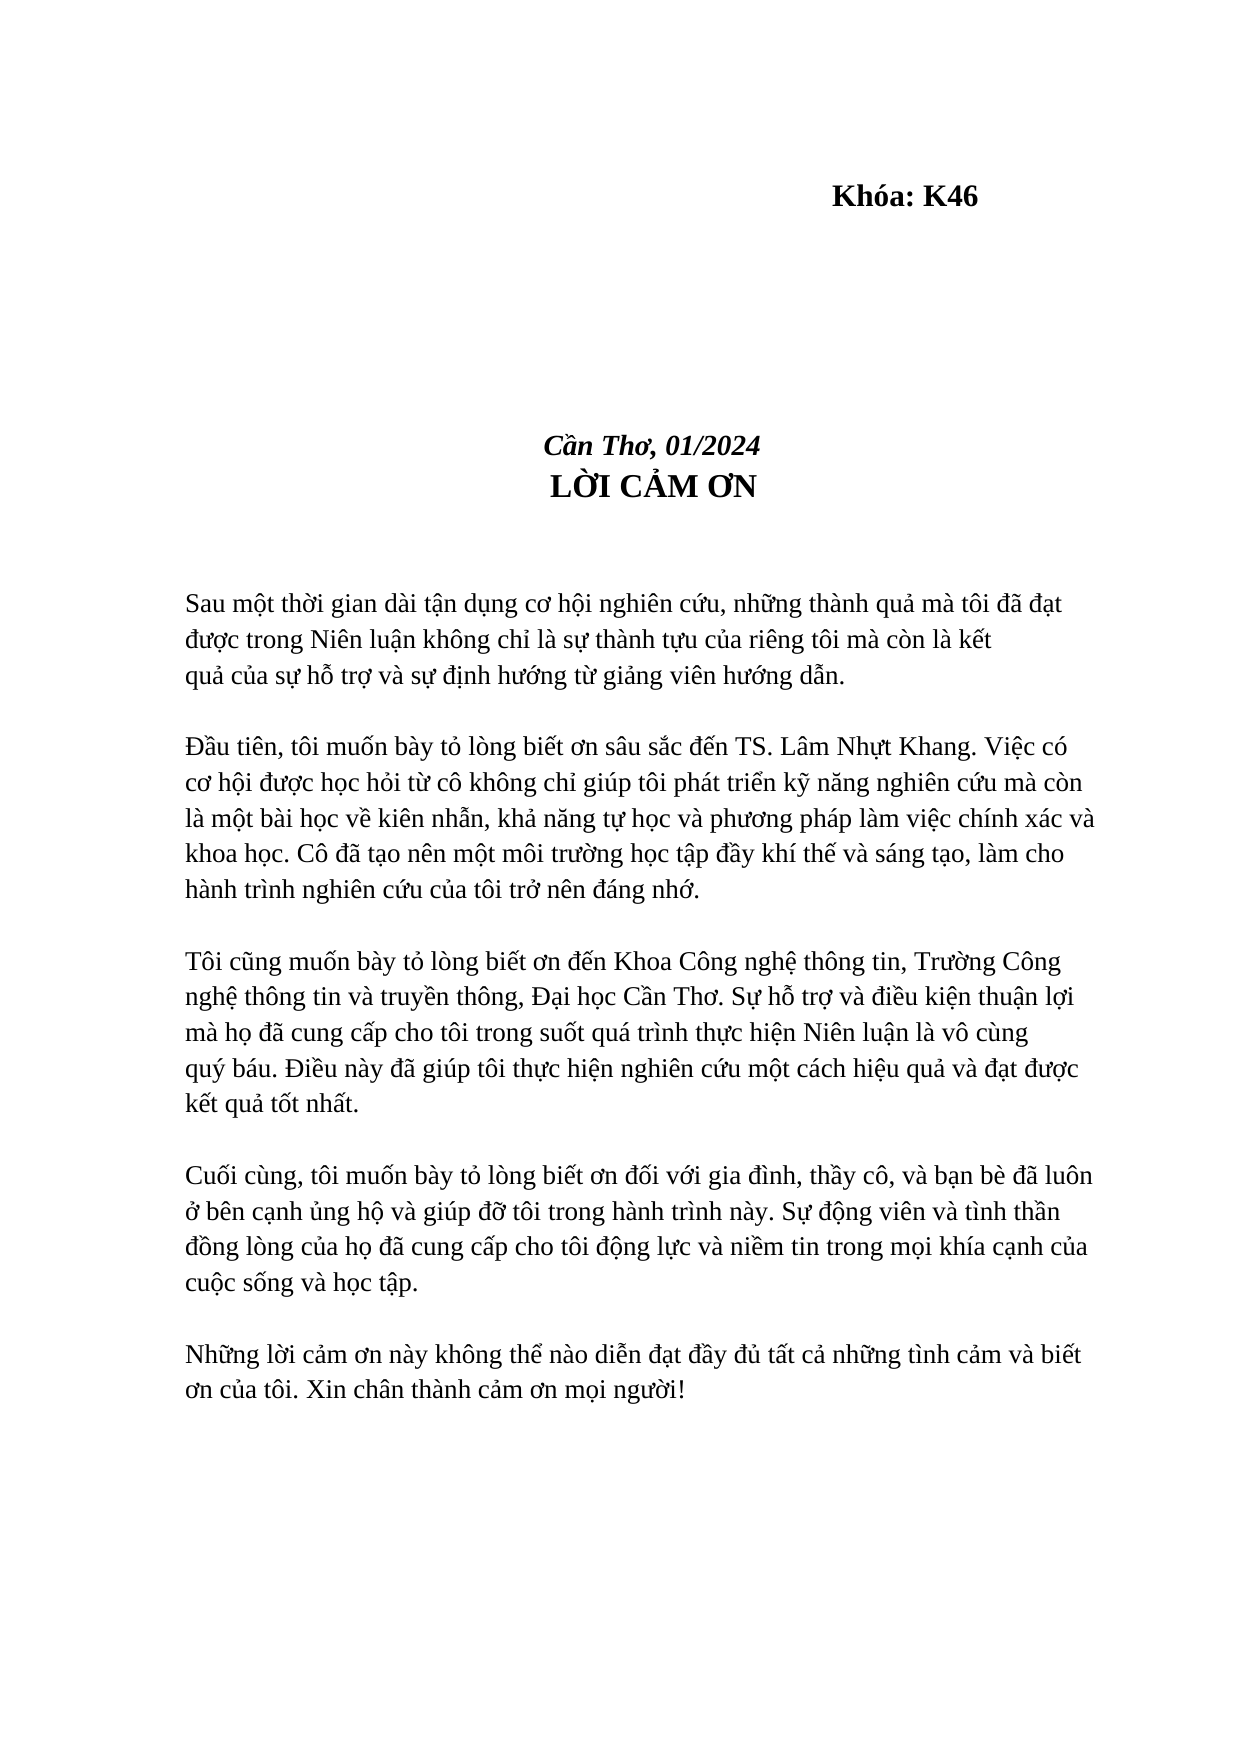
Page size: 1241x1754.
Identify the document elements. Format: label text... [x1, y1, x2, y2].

text Đầu tiên, tôi muốn bày tỏ lòng biết ơn sâu sắc đến TS. Lâm Nhựt Khang. Việc có cơ hội được học hỏi từ cô không chỉ giúp tôi phát triển kỹ năng nghiên cứu mà còn là một bài học về kiên nhẫn, khả năng tự học và phương pháp làm việc chính xác và khoa học. Cô đã tạo nên một môi trường học tập đầy khí thế và sáng tạo, làm cho hành trình nghiên cứu của tôi trở nên đáng nhớ. [185, 694, 1122, 904]
text Cuối cùng, tôi muốn bày tỏ lòng biết ơn đối với gia đình, thầy cô, và bạn bè đã luôn ở bên cạnh ủng hộ và giúp đỡ tôi trong hành trình này. Sự động viên và tình thần đồng lòng của họ đã cung cấp cho tôi động lực và niềm tin trong mọi khía cạnh của cuộc sống và học tập. [185, 1123, 1122, 1297]
text Khóa: K46 [185, 177, 1122, 213]
text Sau một thời gian dài tận dụng cơ hội nghiên cứu, những thành quả mà tôi đã đạt được trong Niên luận không chỉ là sự thành tựu của riêng tôi mà còn là kết quả của sự hỗ trợ và sự định hướng từ giảng viên hướng dẫn. [185, 587, 1122, 690]
text Cần Thơ, 01/2024 [185, 428, 1122, 461]
text Những lời cảm ơn này không thể nào diễn đạt đầy đủ tất cả những tình cảm và biết ơn của tôi. Xin chân thành cảm ơn mọi người! [185, 1302, 1122, 1404]
text Tôi cũng muốn bày tỏ lòng biết ơn đến Khoa Công nghệ thông tin, Trường Công nghệ thông tin và truyền thông, Đại học Cần Thơ. Sự hỗ trợ và điều kiện thuận lợi mà họ đã cung cấp cho tôi trong suốt quá trình thực hiện Niên luận là vô cùng quý báu. Điều này đã giúp tôi thực hiện nghiên cứu một cách hiệu quả và đạt được kết quả tốt nhất. [185, 909, 1122, 1119]
subtitle LỜI CẢM ƠN [185, 466, 1122, 504]
